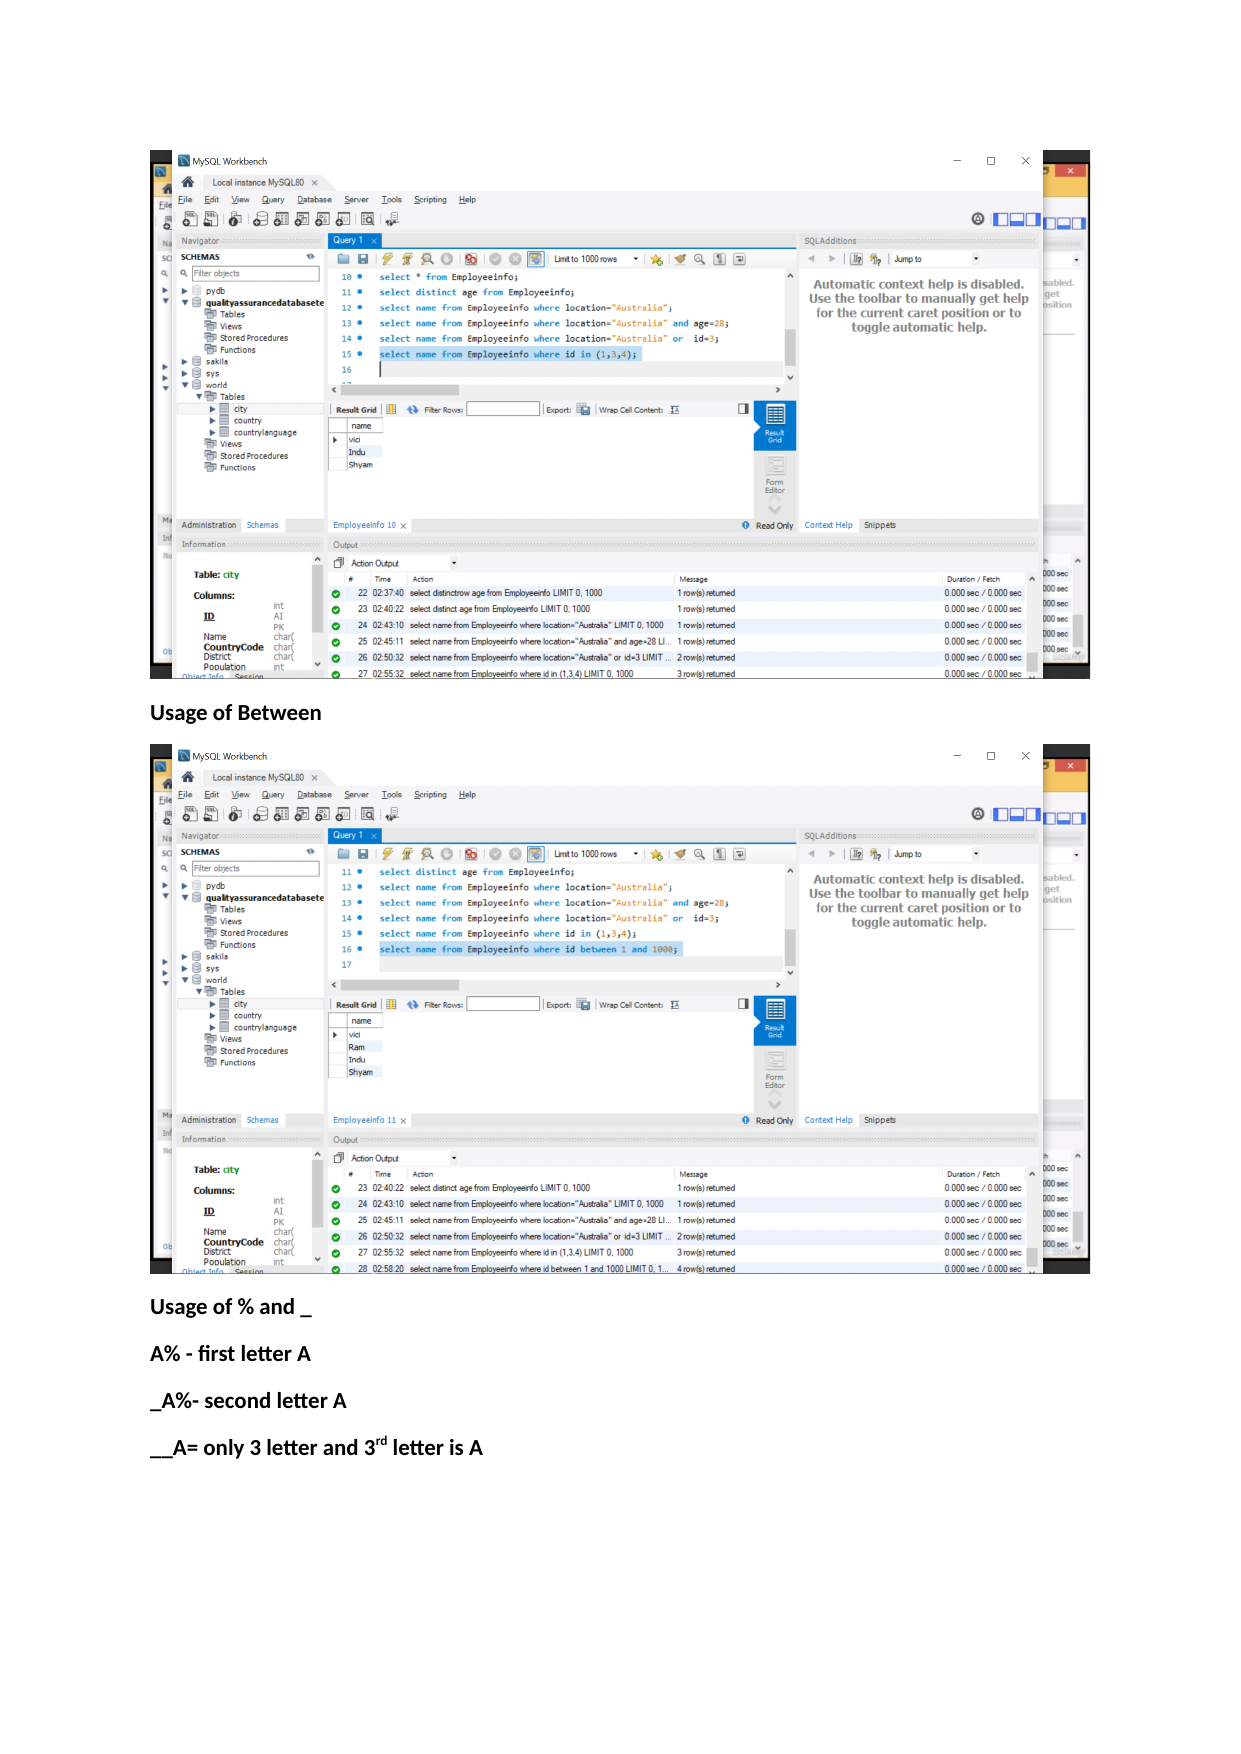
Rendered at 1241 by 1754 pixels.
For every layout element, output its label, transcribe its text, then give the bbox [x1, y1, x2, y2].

text Usage of Between [150, 698, 1090, 726]
picture [150, 150, 1091, 679]
text Usage of % and _ [150, 1292, 1090, 1320]
text __A= only 3 letter and 3rd letter is A [150, 1433, 1090, 1461]
text A% - first letter A [150, 1339, 1090, 1367]
picture [150, 744, 1091, 1274]
text _A%- second letter A [150, 1386, 1090, 1414]
